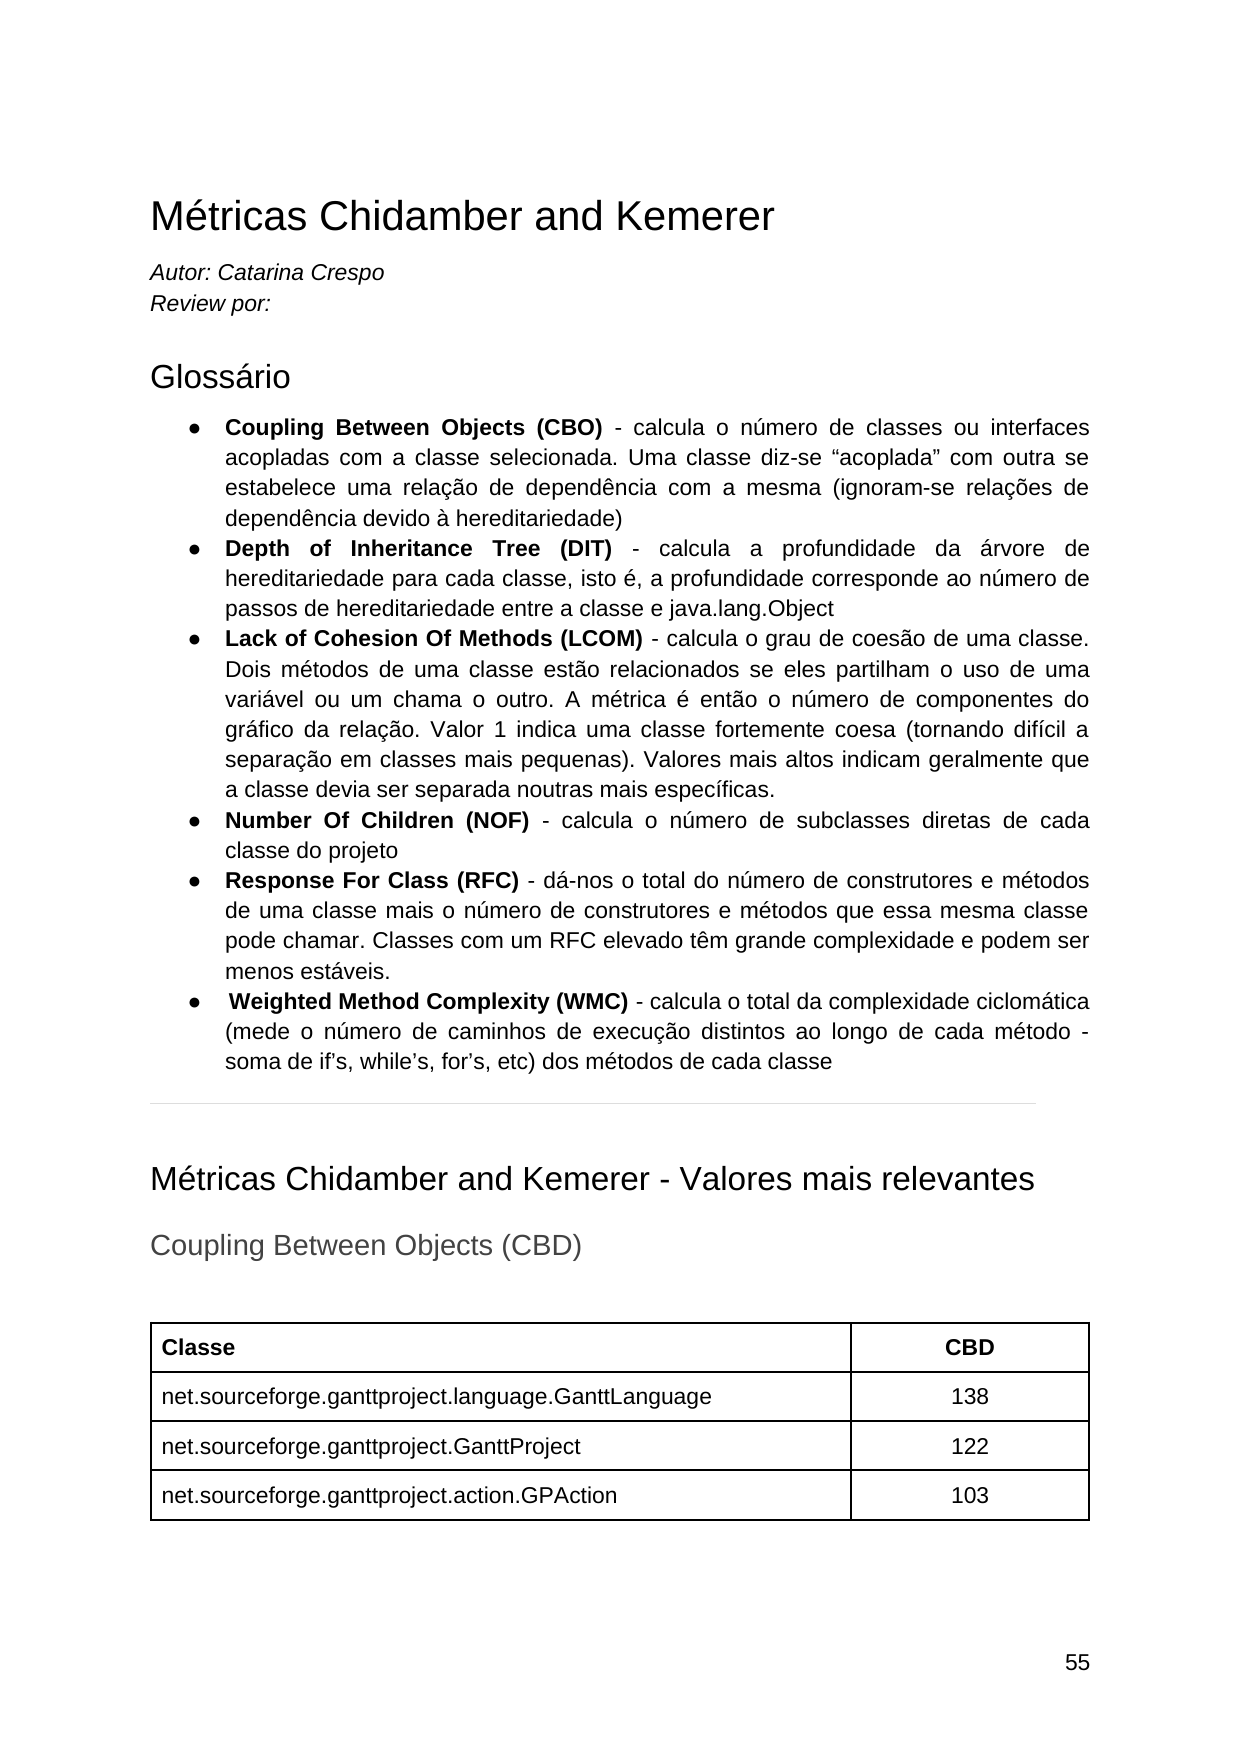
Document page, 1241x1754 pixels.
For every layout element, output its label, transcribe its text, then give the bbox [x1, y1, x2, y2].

text Review por: [150, 289, 1090, 316]
list Number Of Children (NOF) - calcula o número de subclasses diretas de cada classe do projeto [187, 807, 1090, 863]
subtitle Coupling Between Objects (CBD) [150, 1228, 1090, 1261]
subtitle Métricas Chidamber and Kemerer - Valores mais relevantes [150, 1159, 1090, 1197]
table_cell net.sourceforge.ganttproject.action.GPAction [152, 1471, 850, 1519]
list Lack of Cohesion Of Methods (LCOM) - calcula o grau de coesão de uma classe. Dois métodos de uma classe estão relacionados se eles partilham o uso de uma variável ou um chama o outro. A métrica é então o número de componentes do gráfico da relação. Valor 1 indica uma classe fortemente coesa (tornando difícil a separação em classes mais pequenas). Valores mais altos indicam geralmente que a classe devia ser separada noutras mais específicas. [187, 625, 1090, 803]
list Depth of Inheritance Tree (DIT) - calcula a profundidade da árvore de hereditariedade para cada classe, isto é, a profundidade corresponde ao número de passos de hereditariedade entre a classe e java.lang.Object [187, 535, 1090, 621]
list Weighted Method Complexity (WMC) - calcula o total da complexidade ciclomática (mede o número de caminhos de execução distintos ao longo de cada método - soma de if’s, while’s, for’s, etc) dos métodos de cada classe [187, 988, 1090, 1074]
table_cell 138 [852, 1373, 1088, 1420]
text Autor: Catarina Crespo [150, 259, 1090, 286]
list Coupling Between Objects (CBO) - calcula o número de classes ou interfaces acopladas com a classe selecionada. Uma classe diz-se “acoplada” com outra se estabelece uma relação de dependência com a mesma (ignoram-se relações de dependência devido à hereditariedade) [187, 414, 1090, 531]
table_cell 103 [852, 1471, 1088, 1519]
subtitle Métricas Chidamber and Kemerer [150, 192, 1090, 239]
subtitle Glossário [150, 357, 1090, 396]
table_cell net.sourceforge.ganttproject.GanttProject [152, 1422, 850, 1469]
table_header CBD [852, 1324, 1088, 1371]
table_cell 122 [852, 1422, 1088, 1469]
table_cell net.sourceforge.ganttproject.language.GanttLanguage [152, 1373, 850, 1420]
list Response For Class (RFC) - dá-nos o total do número de construtores e métodos de uma classe mais o número de construtores e métodos que essa mesma classe pode chamar. Classes com um RFC elevado têm grande complexidade e podem ser menos estáveis. [187, 867, 1090, 984]
table_header Classe [152, 1324, 850, 1371]
